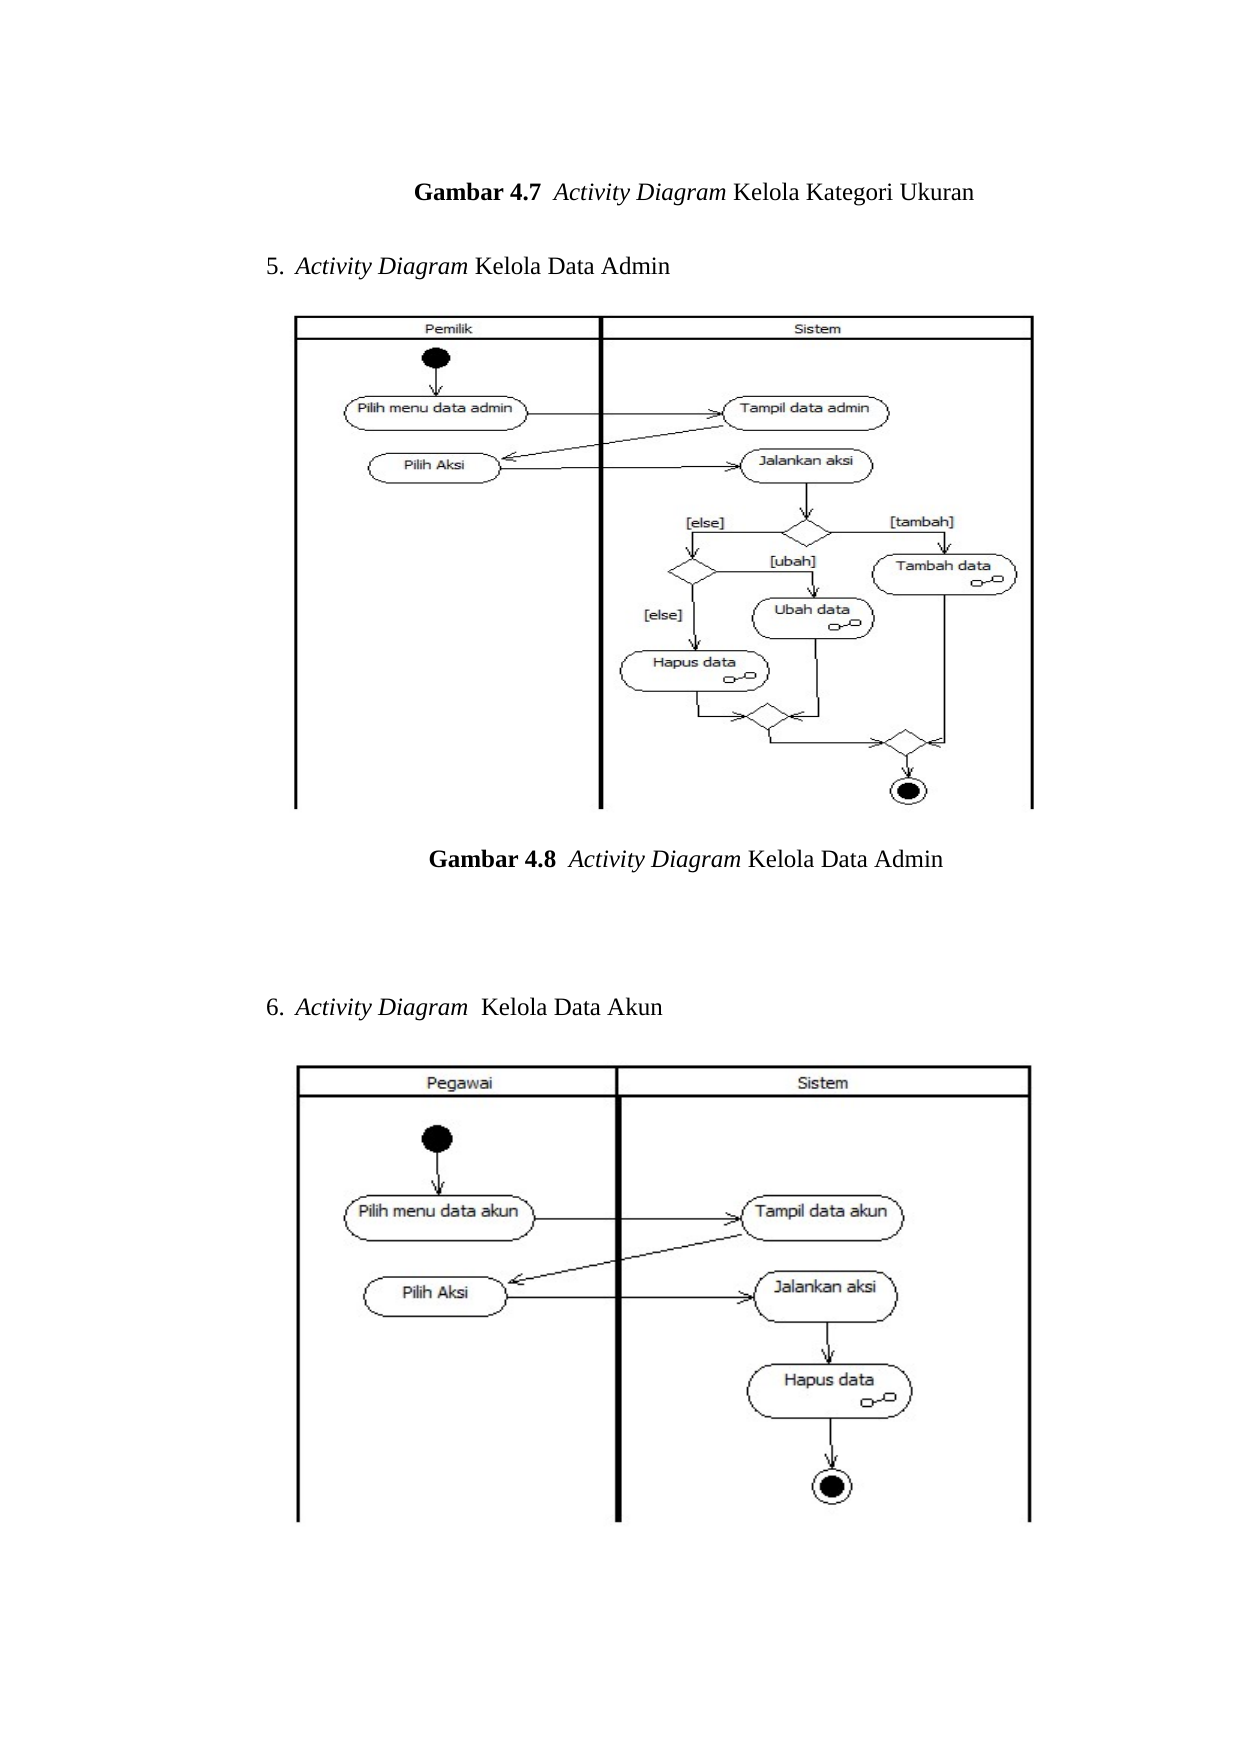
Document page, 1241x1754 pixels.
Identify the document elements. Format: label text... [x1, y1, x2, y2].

text Gambar 4.8 Activity Diagram Kelola Data Admin [386, 844, 1063, 873]
text Gambar 4.7 Activity Diagram Kelola Kategori Ukuran [386, 177, 1063, 206]
list Activity Diagram Kelola Data Akun [266, 992, 1063, 1021]
picture [266, 1039, 1063, 1550]
picture [266, 296, 1063, 830]
list Activity Diagram Kelola Data Admin [266, 251, 1063, 280]
